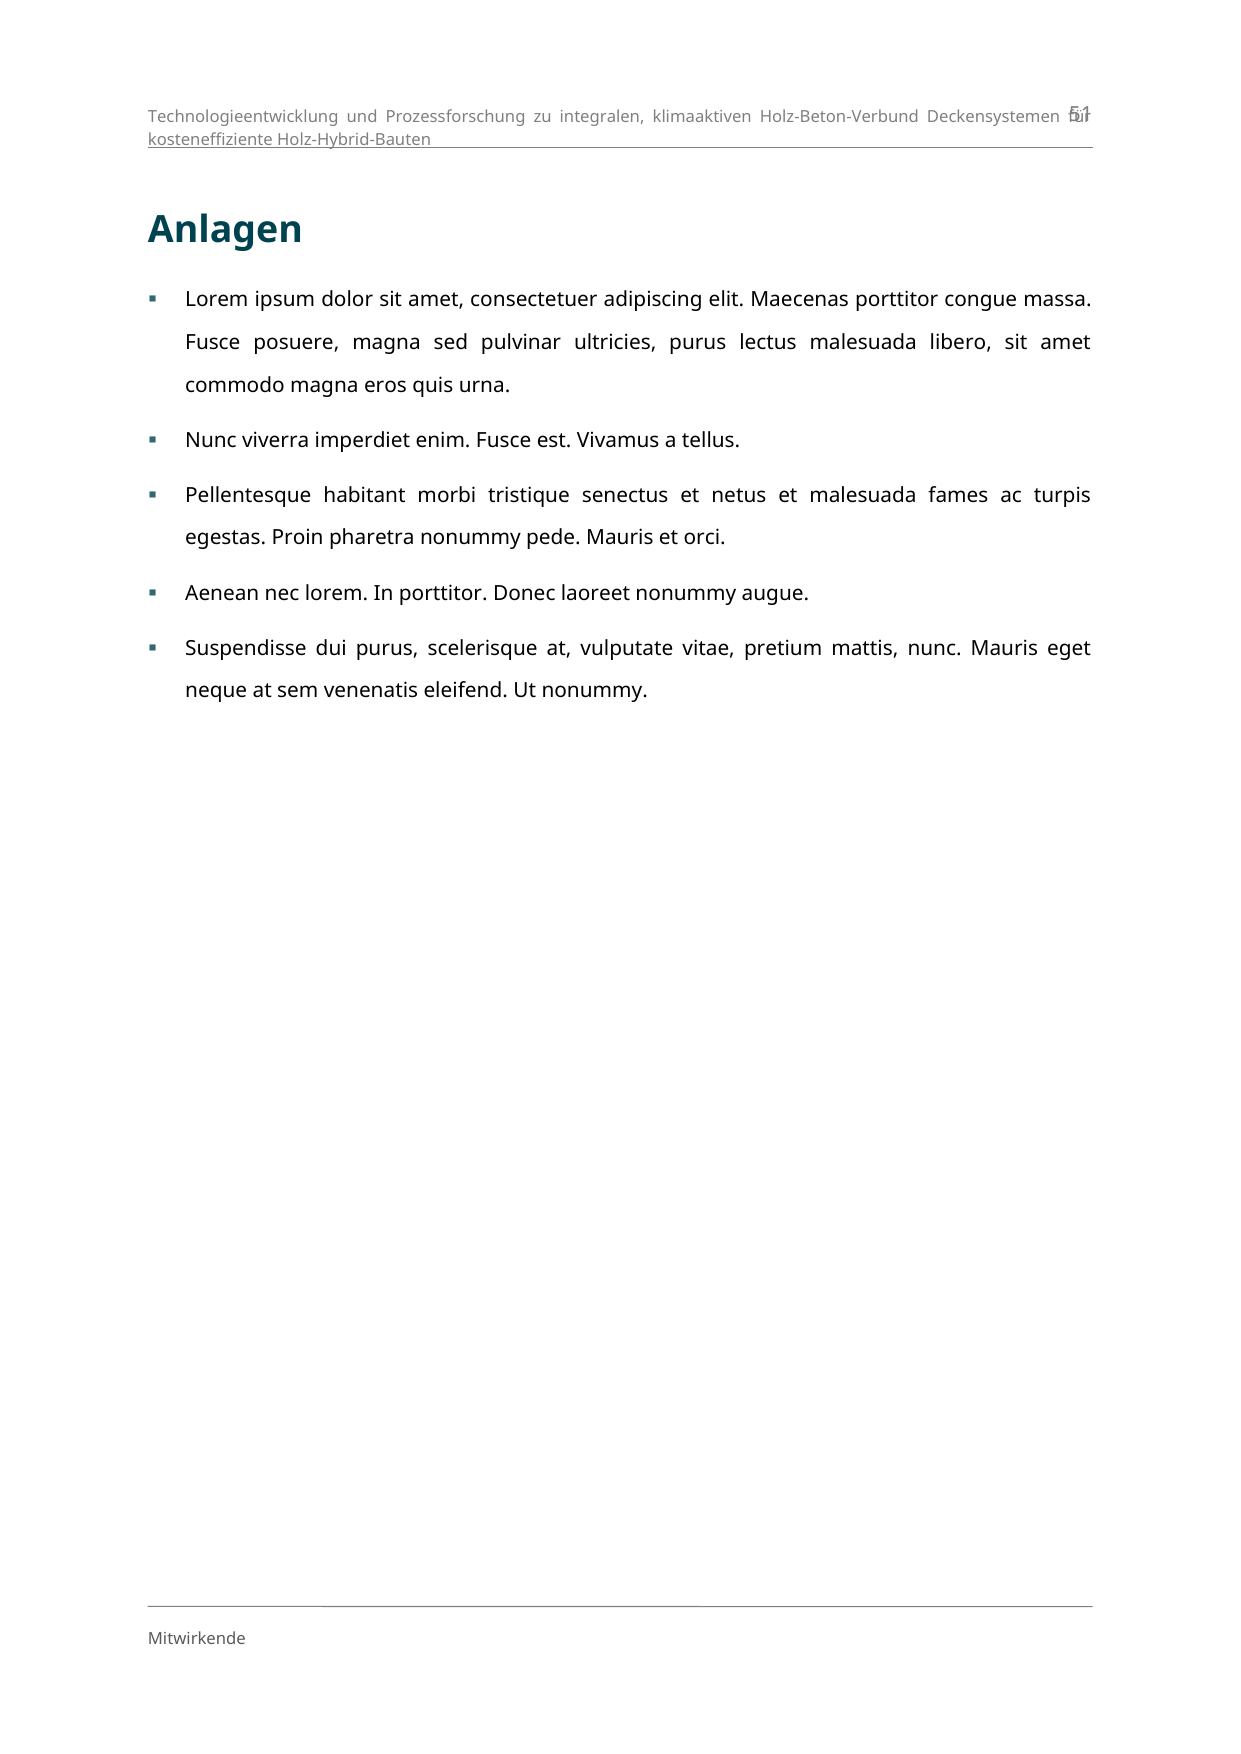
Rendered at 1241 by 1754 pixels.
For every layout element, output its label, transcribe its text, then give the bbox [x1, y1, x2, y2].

text Nunc viverra imperdiet enim. Fusce est. Vivamus a tellus. [148, 425, 1092, 453]
subtitle Anlagen [148, 202, 1092, 253]
text Aenean nec lorem. In porttitor. Donec laoreet nonummy augue. [148, 578, 1092, 606]
text Pellentesque habitant morbi tristique senectus et netus et malesuada fames ac turpis egestas. Proin pharetra nonummy pede. Mauris et orci. [148, 480, 1092, 551]
text Lorem ipsum dolor sit amet, consectetuer adipiscing elit. Maecenas porttitor congue massa. Fusce posuere, magna sed pulvinar ultricies, purus lectus malesuada libero, sit amet commodo magna eros quis urna. [148, 284, 1092, 398]
text Suspendisse dui purus, scelerisque at, vulputate vitae, pretium mattis, nunc. Mauris eget neque at sem venenatis eleifend. Ut nonummy. [148, 633, 1092, 704]
